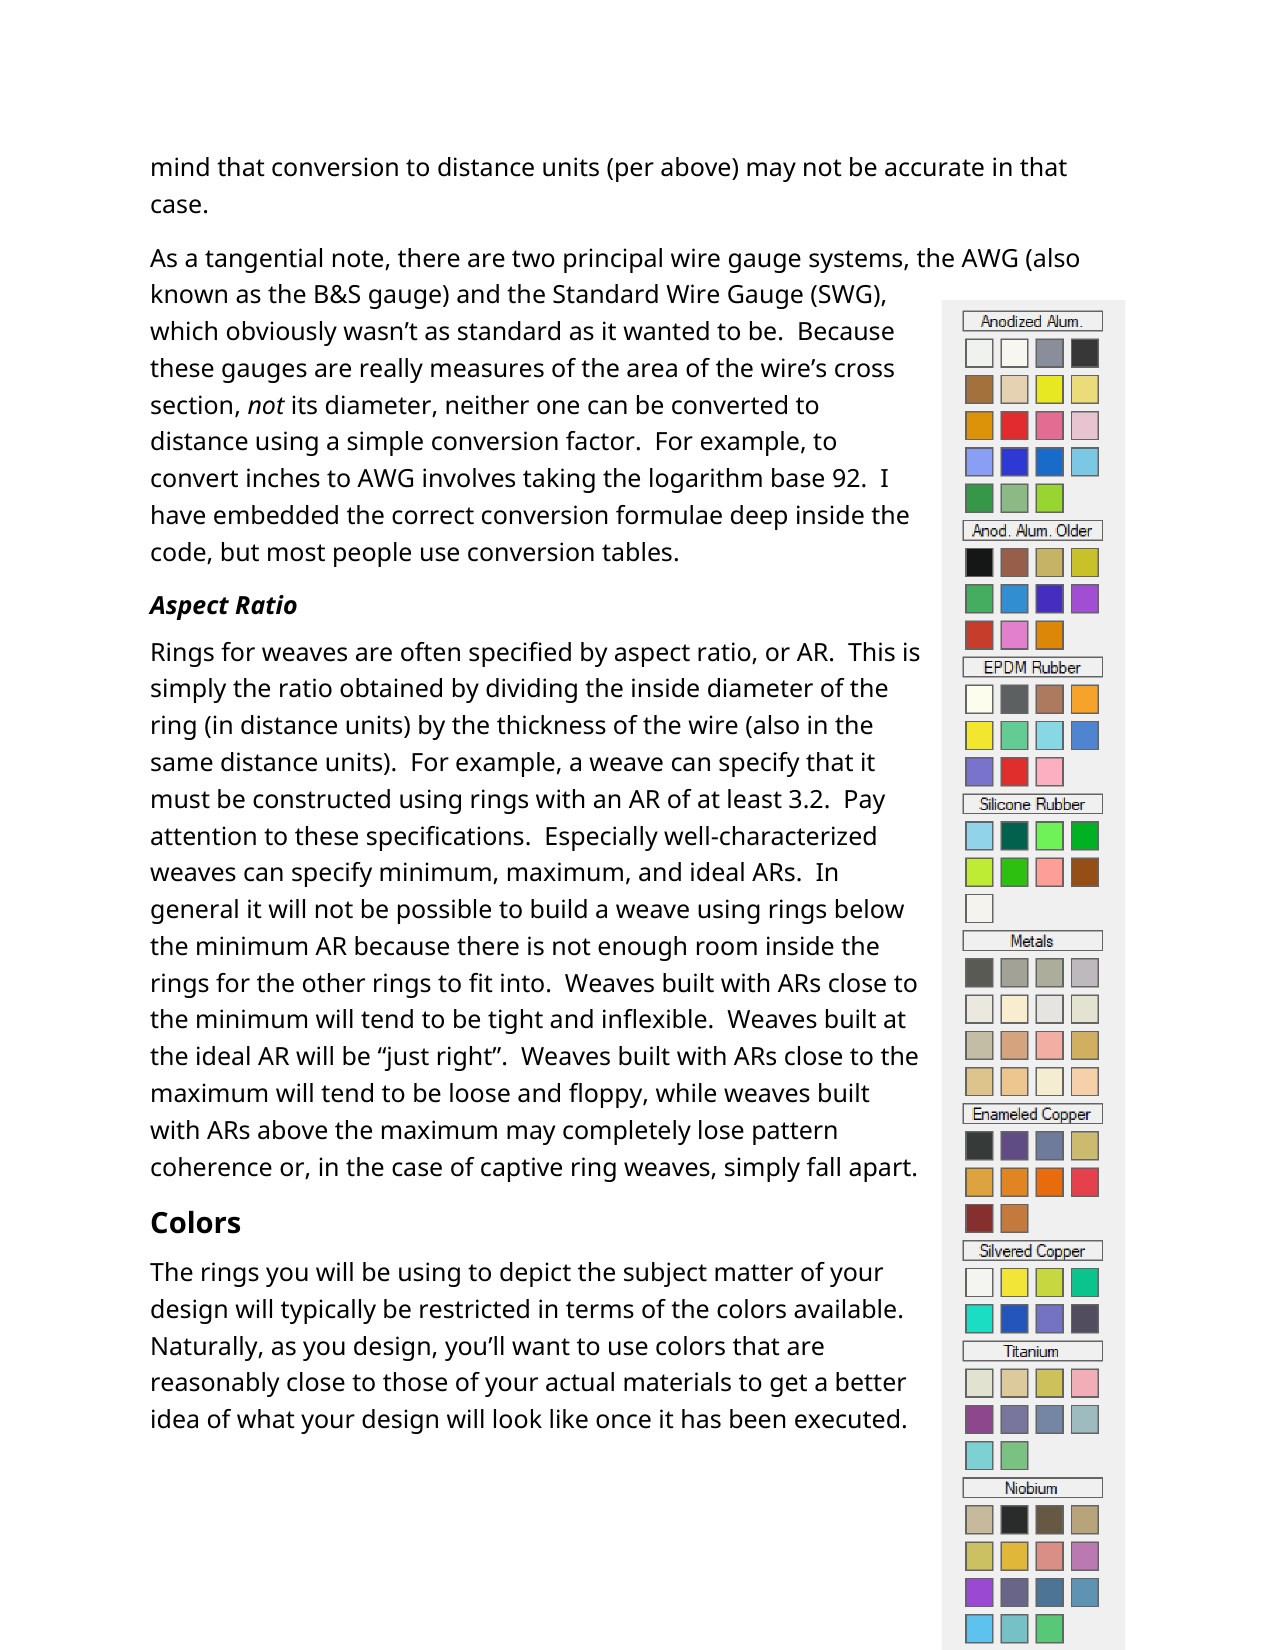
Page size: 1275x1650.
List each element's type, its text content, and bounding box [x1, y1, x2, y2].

text Rings for weaves are often specified by aspect ratio, or AR. This is simply the ratio obtained by dividing the inside diameter of the ring (in distance units) by the thickness of the wire (also in the same distance units). For example, a weave can specify that it must be constructed using rings with an AR of at least 3.2. Pay attention to these specifications. Especially well-characterized weaves can specify minimum, maximum, and ideal ARs. In general it will not be possible to build a weave using rings below the minimum AR because there is not enough room inside the rings for the other rings to fit into. Weaves built with ARs close to the minimum will tend to be tight and inflexible. Weaves built at the ideal AR will be “just right”. Weaves built with ARs close to the maximum will tend to be loose and floppy, while weaves built with ARs above the maximum may completely lose pattern coherence or, in the case of captive ring weaves, simply fall apart. [150, 634, 941, 1183]
subtitle Colors [150, 1203, 941, 1242]
text The rings you will be using to depict the subject matter of your design will typically be restricted in terms of the colors available. Naturally, as you design, you’ll want to use colors that are reasonably close to those of your actual materials to get a better idea of what your design will look like once it has been executed. [150, 1255, 941, 1436]
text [150, 150, 1125, 221]
subtitle Aspect Ratio [150, 588, 941, 622]
text As a tangential note, there are two principal wire gauge systems, the AWG (also known as the B&S gauge) and the Standard Wire Gauge (SWG), which obviously wasn’t as standard as it wanted to be. Because these gauges are really measures of the area of the wire’s cross section, not its diameter, neither one can be converted to distance using a simple conversion factor. For example, to convert inches to AWG involves taking the logarithm base 92. I have embedded the correct conversion formulae deep inside the code, but most people use conversion tables. [150, 240, 1125, 568]
picture [941, 300, 1125, 1650]
